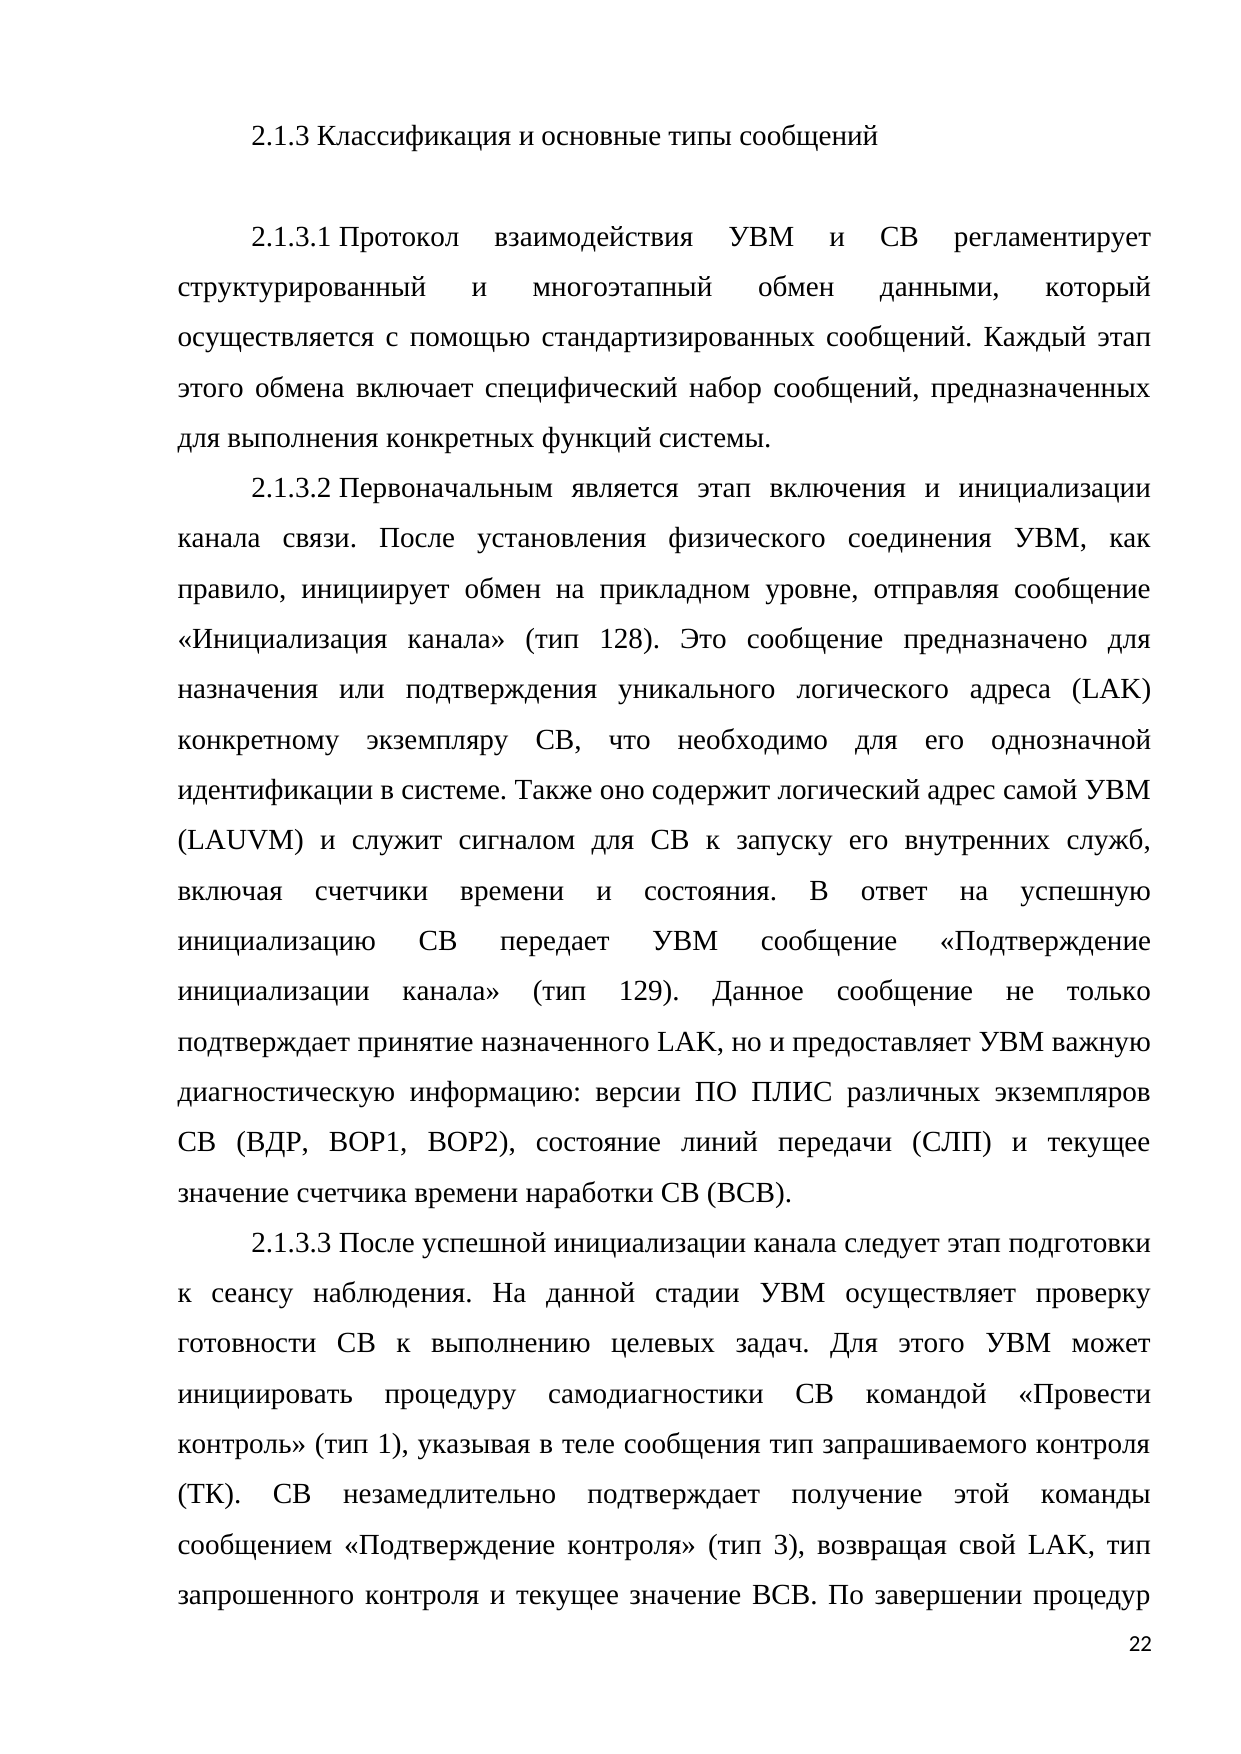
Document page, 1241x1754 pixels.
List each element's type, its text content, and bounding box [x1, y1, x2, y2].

text Протокол взаимодействия УВМ и СВ регламентирует структурированный и многоэтапный обмен данными, который осуществляется с помощью стандартизированных сообщений. Каждый этап этого обмена включает специфический набор сообщений, предназначенных для выполнения конкретных функций системы. [177, 219, 1152, 453]
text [177, 1225, 1152, 1611]
text Первоначальным является этап включения и инициализации канала связи. После установления физического соединения УВМ, как правило, инициирует обмен на прикладном уровне, отправляя сообщение «Инициализация канала» (тип 128). Это сообщение предназначено для назначения или подтверждения уникального логического адреса (LAK) конкретному экземпляру СВ, что необходимо для его однозначной идентификации в системе. Также оно содержит логический адрес самой УВМ (LAUVM) и служит сигналом для СВ к запуску его внутренних служб, включая счетчики времени и состояния. В ответ на успешную инициализацию СВ передает УВМ сообщение «Подтверждение инициализации канала» (тип 129). Данное сообщение не только подтверждает принятие назначенного LAK, но и предоставляет УВМ важную диагностическую информацию: версии ПО ПЛИС различных экземпляров СВ (ВДР, ВОР1, ВОР2), состояние линий передачи (СЛП) и текущее значение счетчика времени наработки СВ (ВСВ). [177, 470, 1152, 1208]
text Классификация и основные типы сообщений [177, 118, 1152, 152]
